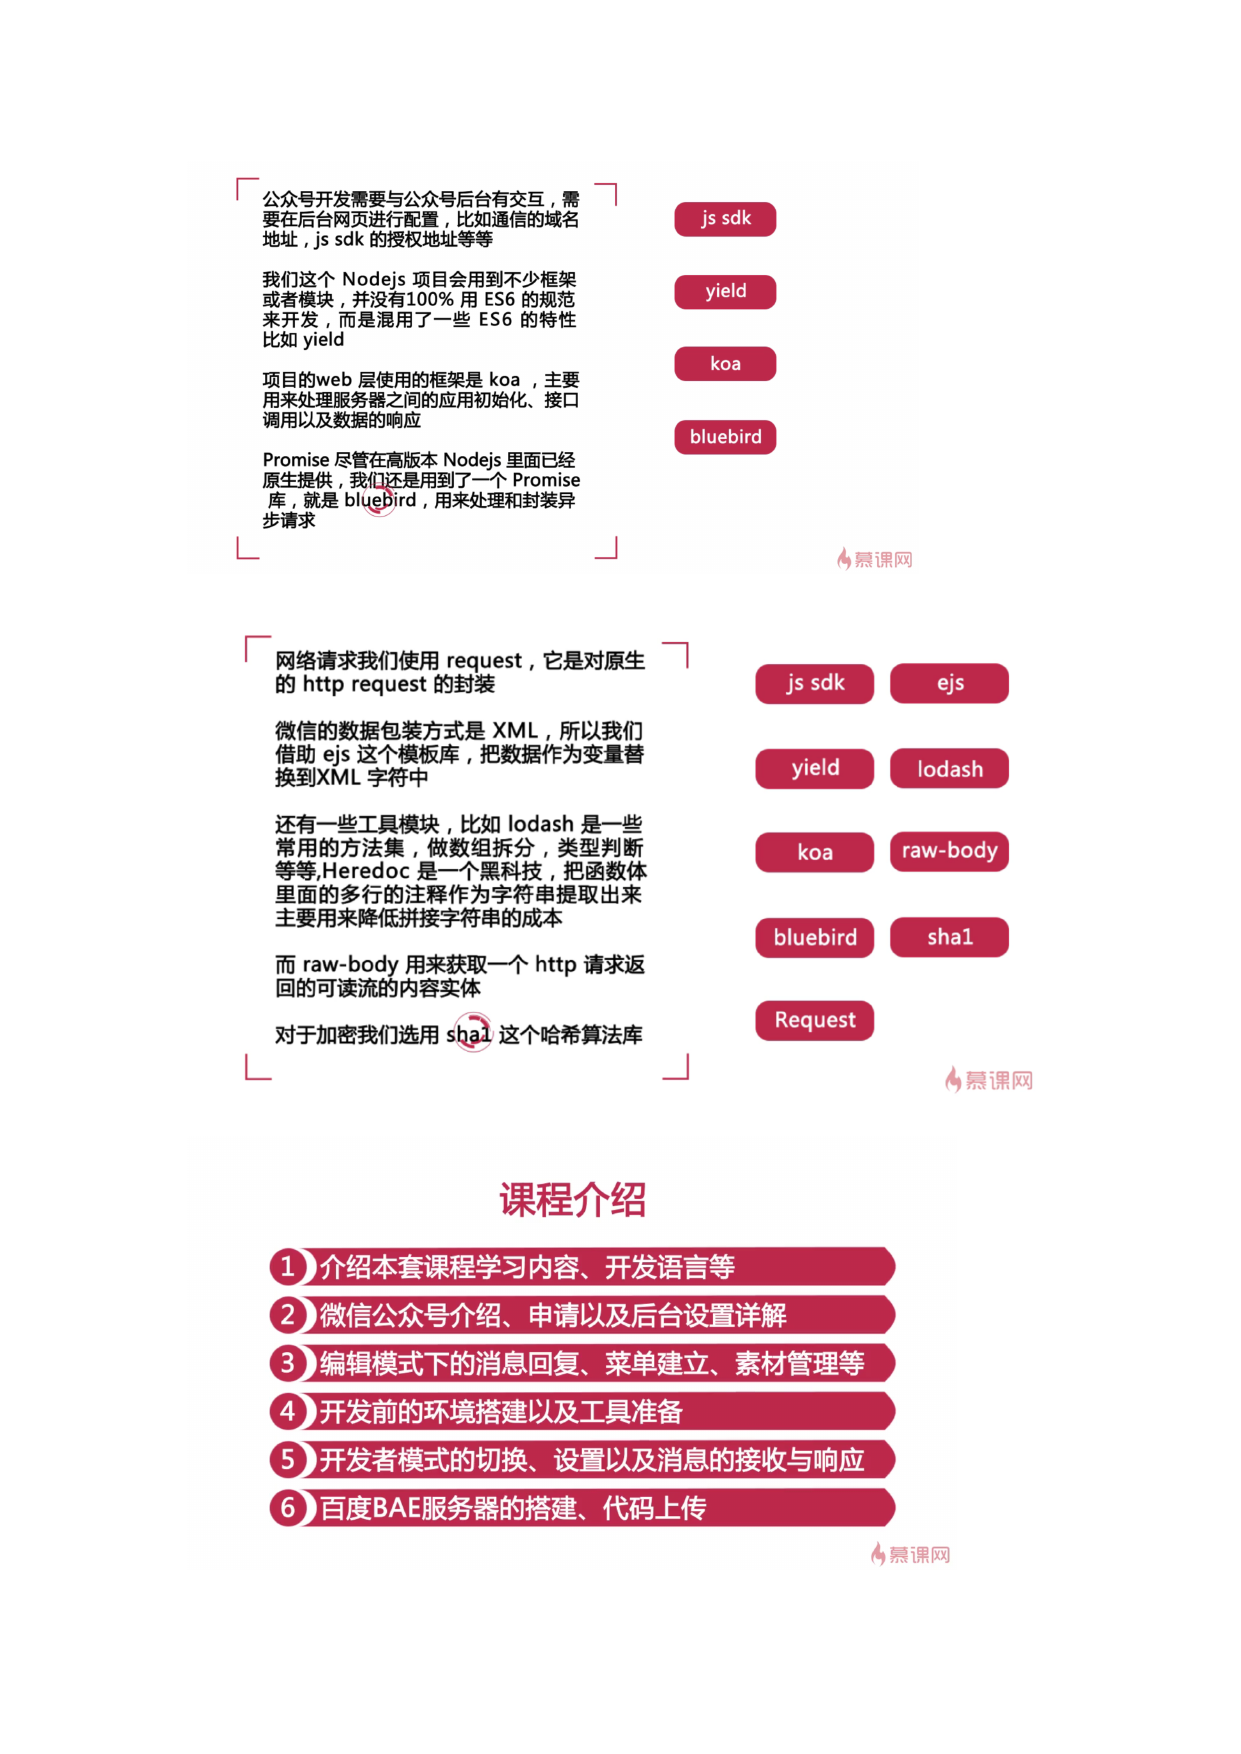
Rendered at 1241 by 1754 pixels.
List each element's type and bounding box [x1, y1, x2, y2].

picture [189, 162, 919, 574]
picture [189, 1137, 957, 1570]
picture [189, 617, 1040, 1097]
